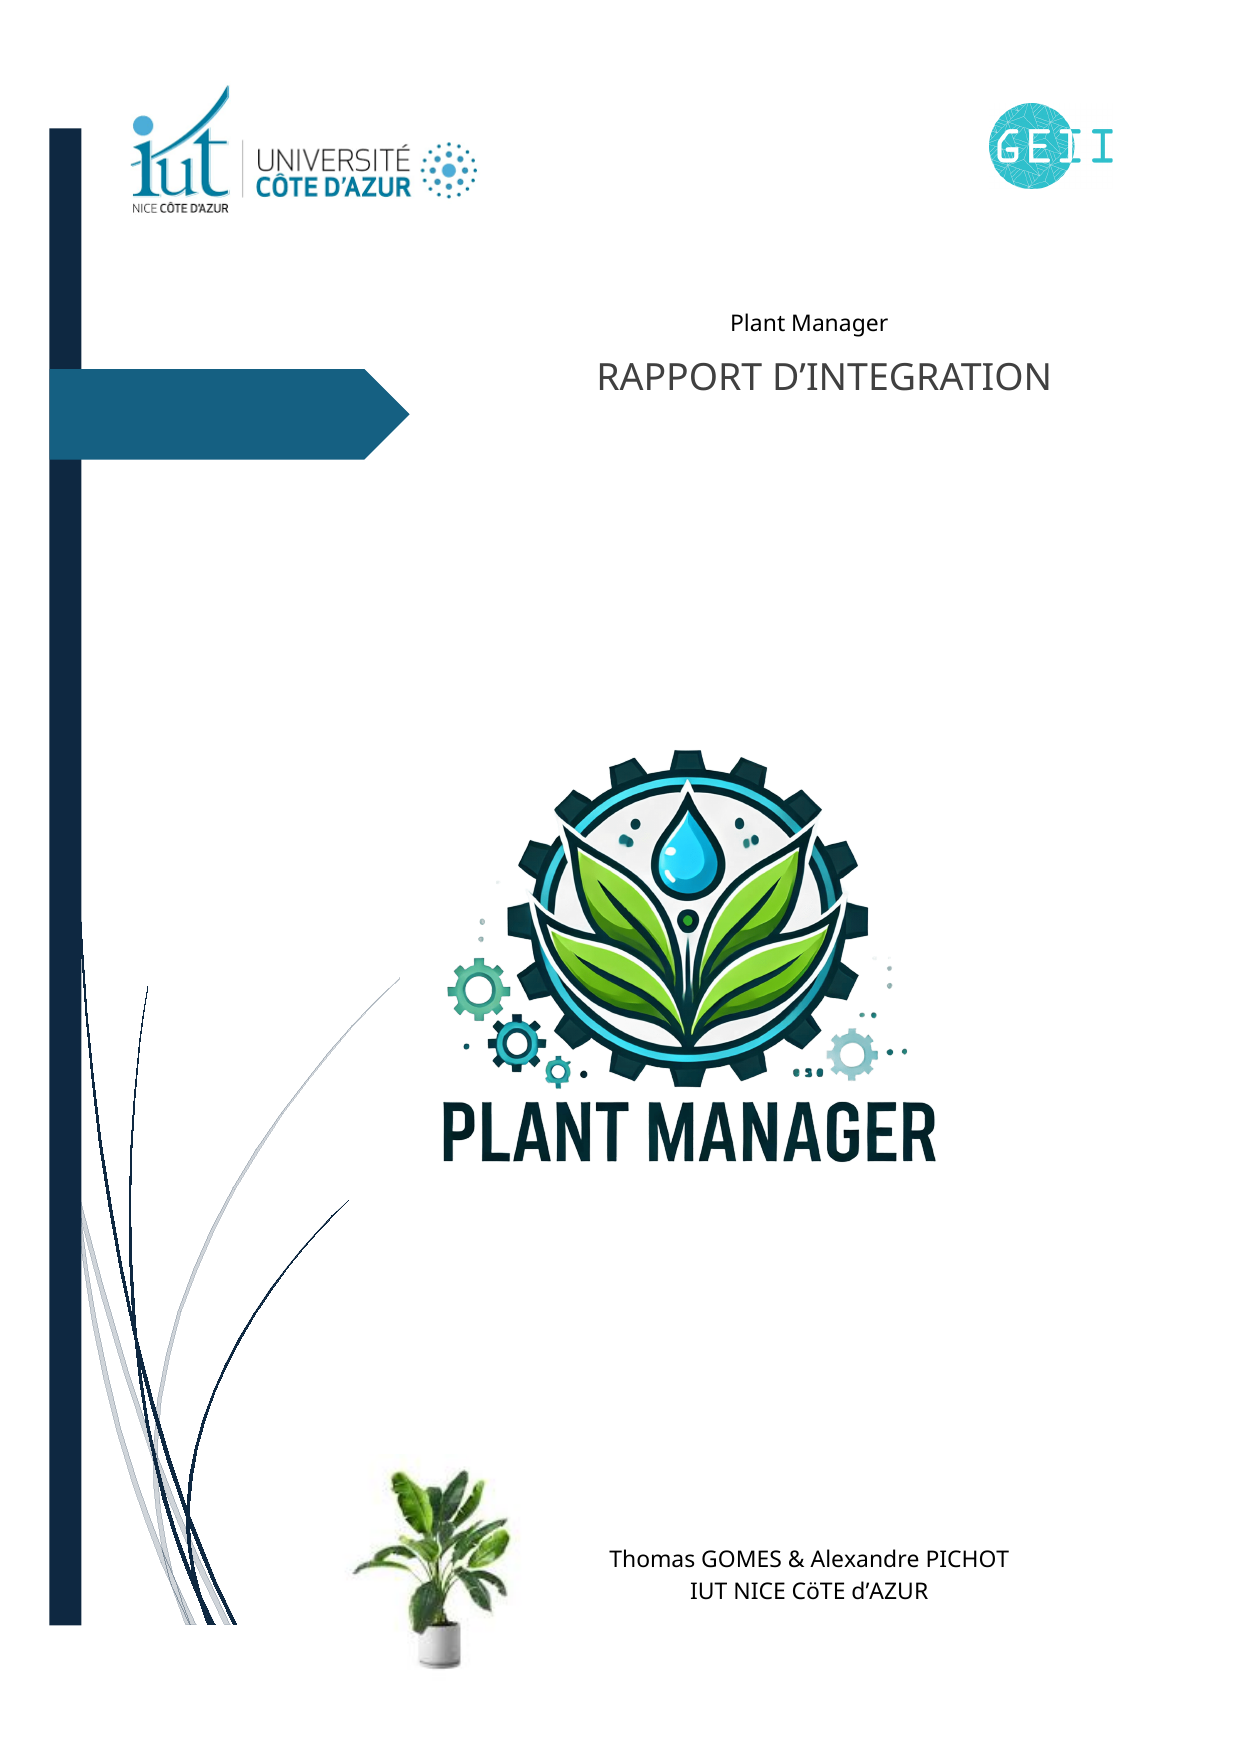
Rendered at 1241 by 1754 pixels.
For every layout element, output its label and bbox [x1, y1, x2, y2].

picture [125, 76, 481, 220]
picture [989, 103, 1113, 189]
picture [430, 733, 943, 1193]
picture [320, 1454, 553, 1688]
